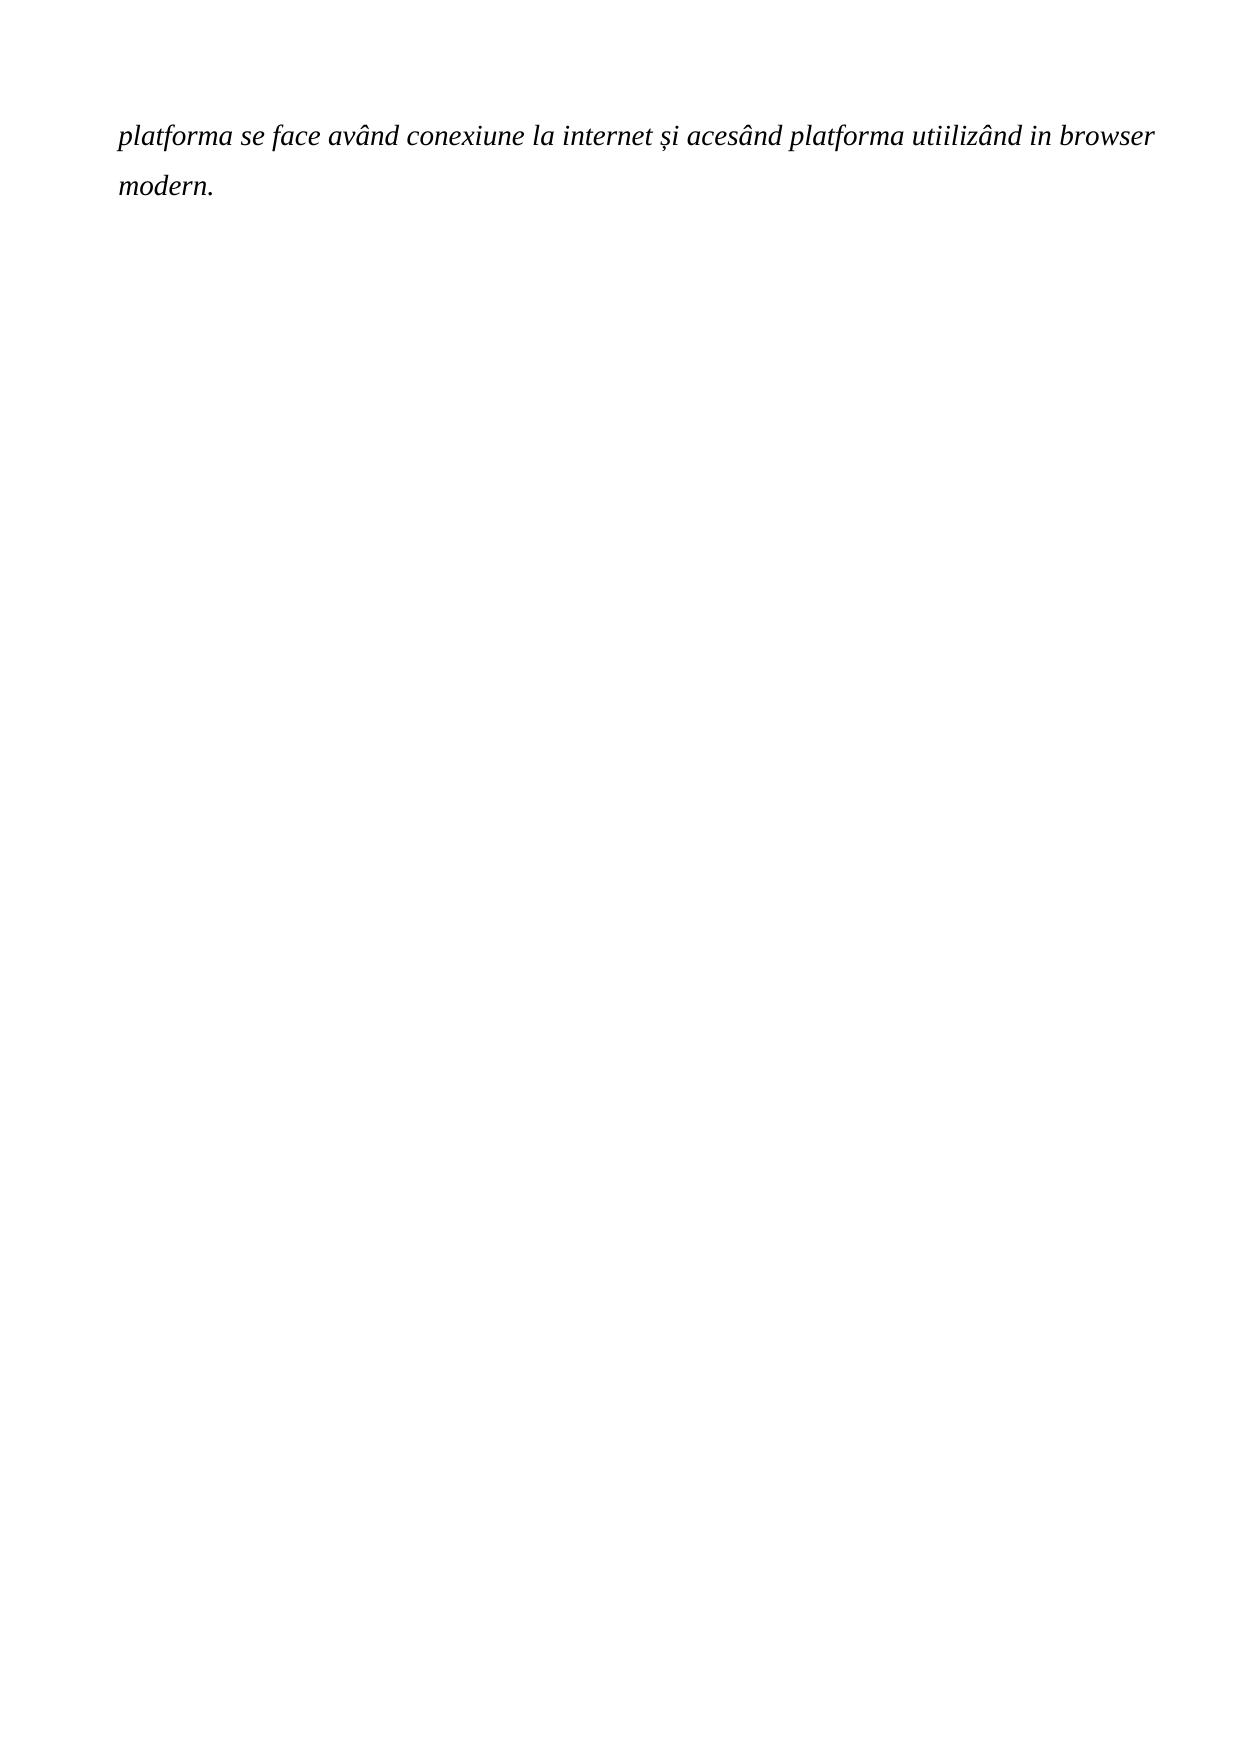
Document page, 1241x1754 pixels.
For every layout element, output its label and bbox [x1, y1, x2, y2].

text [118, 118, 1181, 202]
